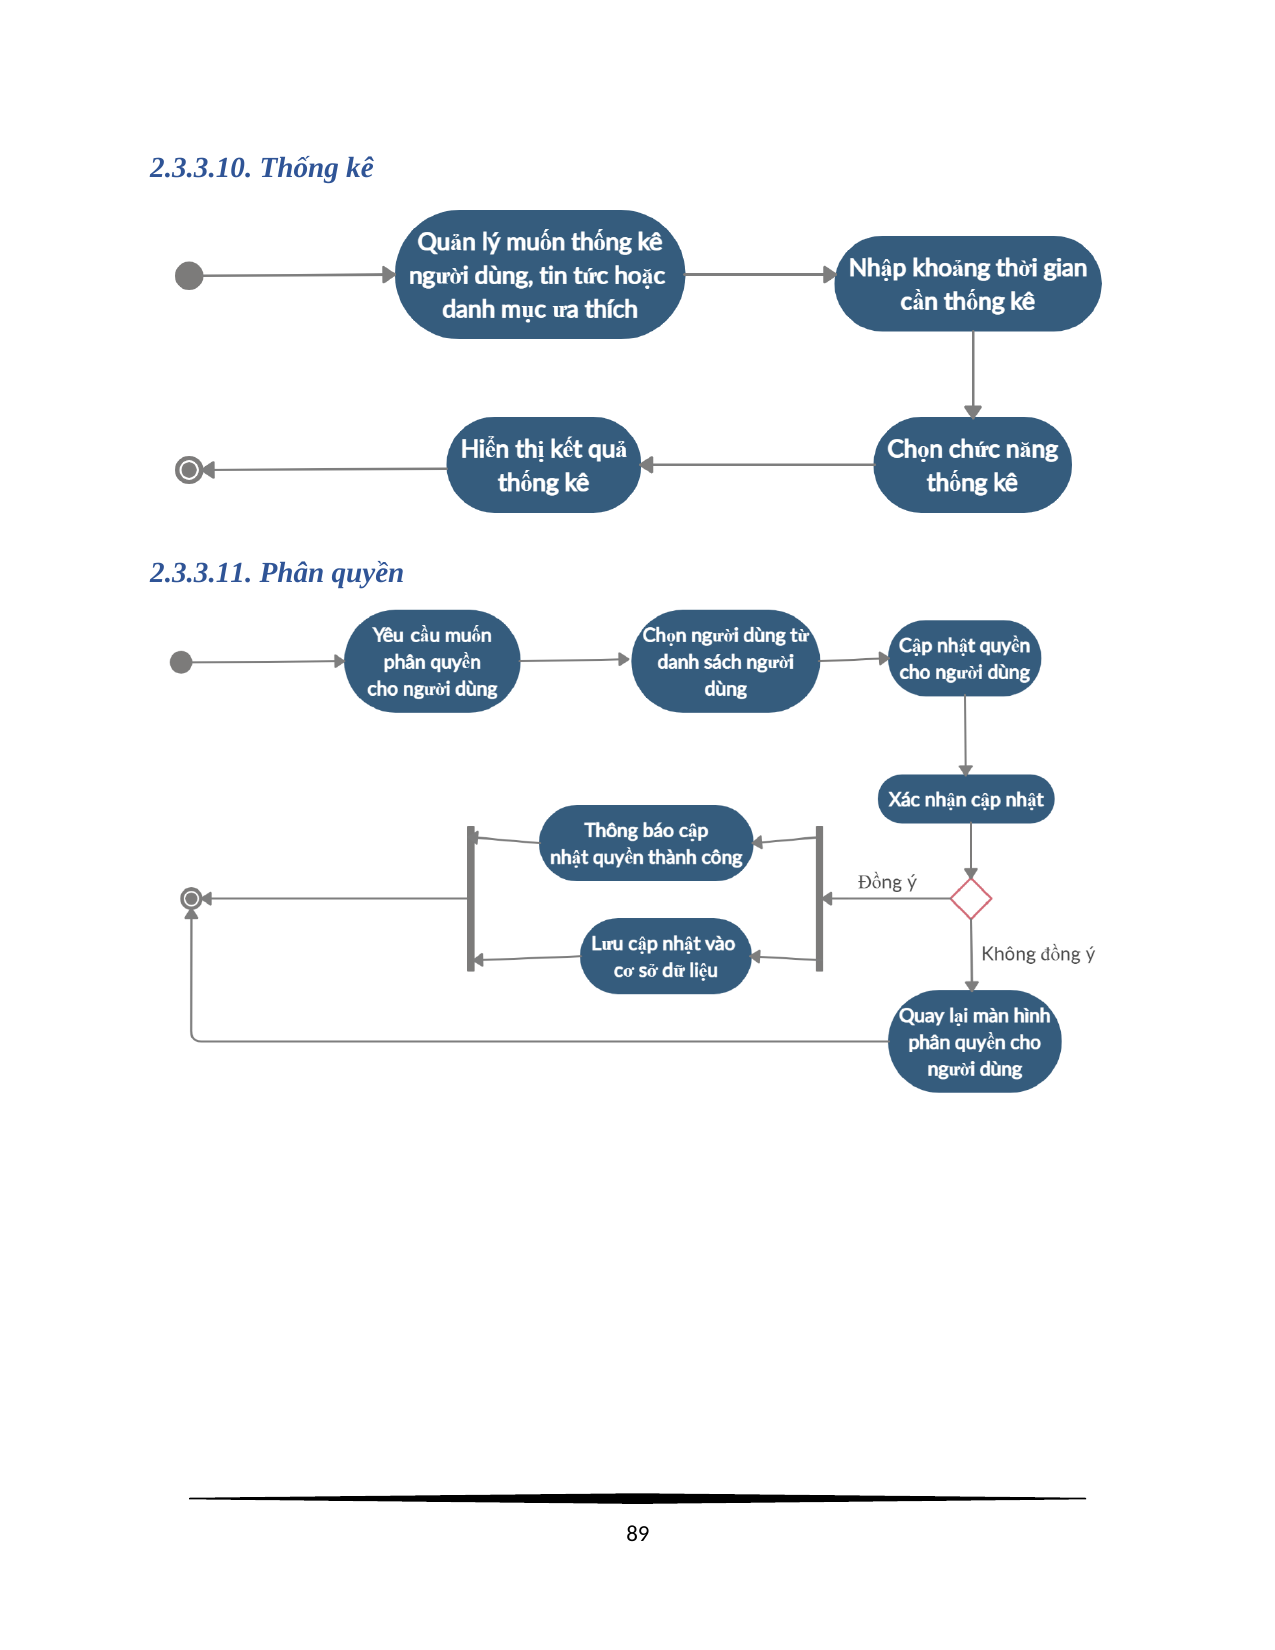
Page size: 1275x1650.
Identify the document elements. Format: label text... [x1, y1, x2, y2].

subtitle 2.3.3.10. Thống kê [150, 150, 1125, 183]
picture [150, 185, 1125, 537]
picture [150, 590, 1125, 1112]
subtitle 2.3.3.11. Phân quyền [150, 555, 1125, 589]
